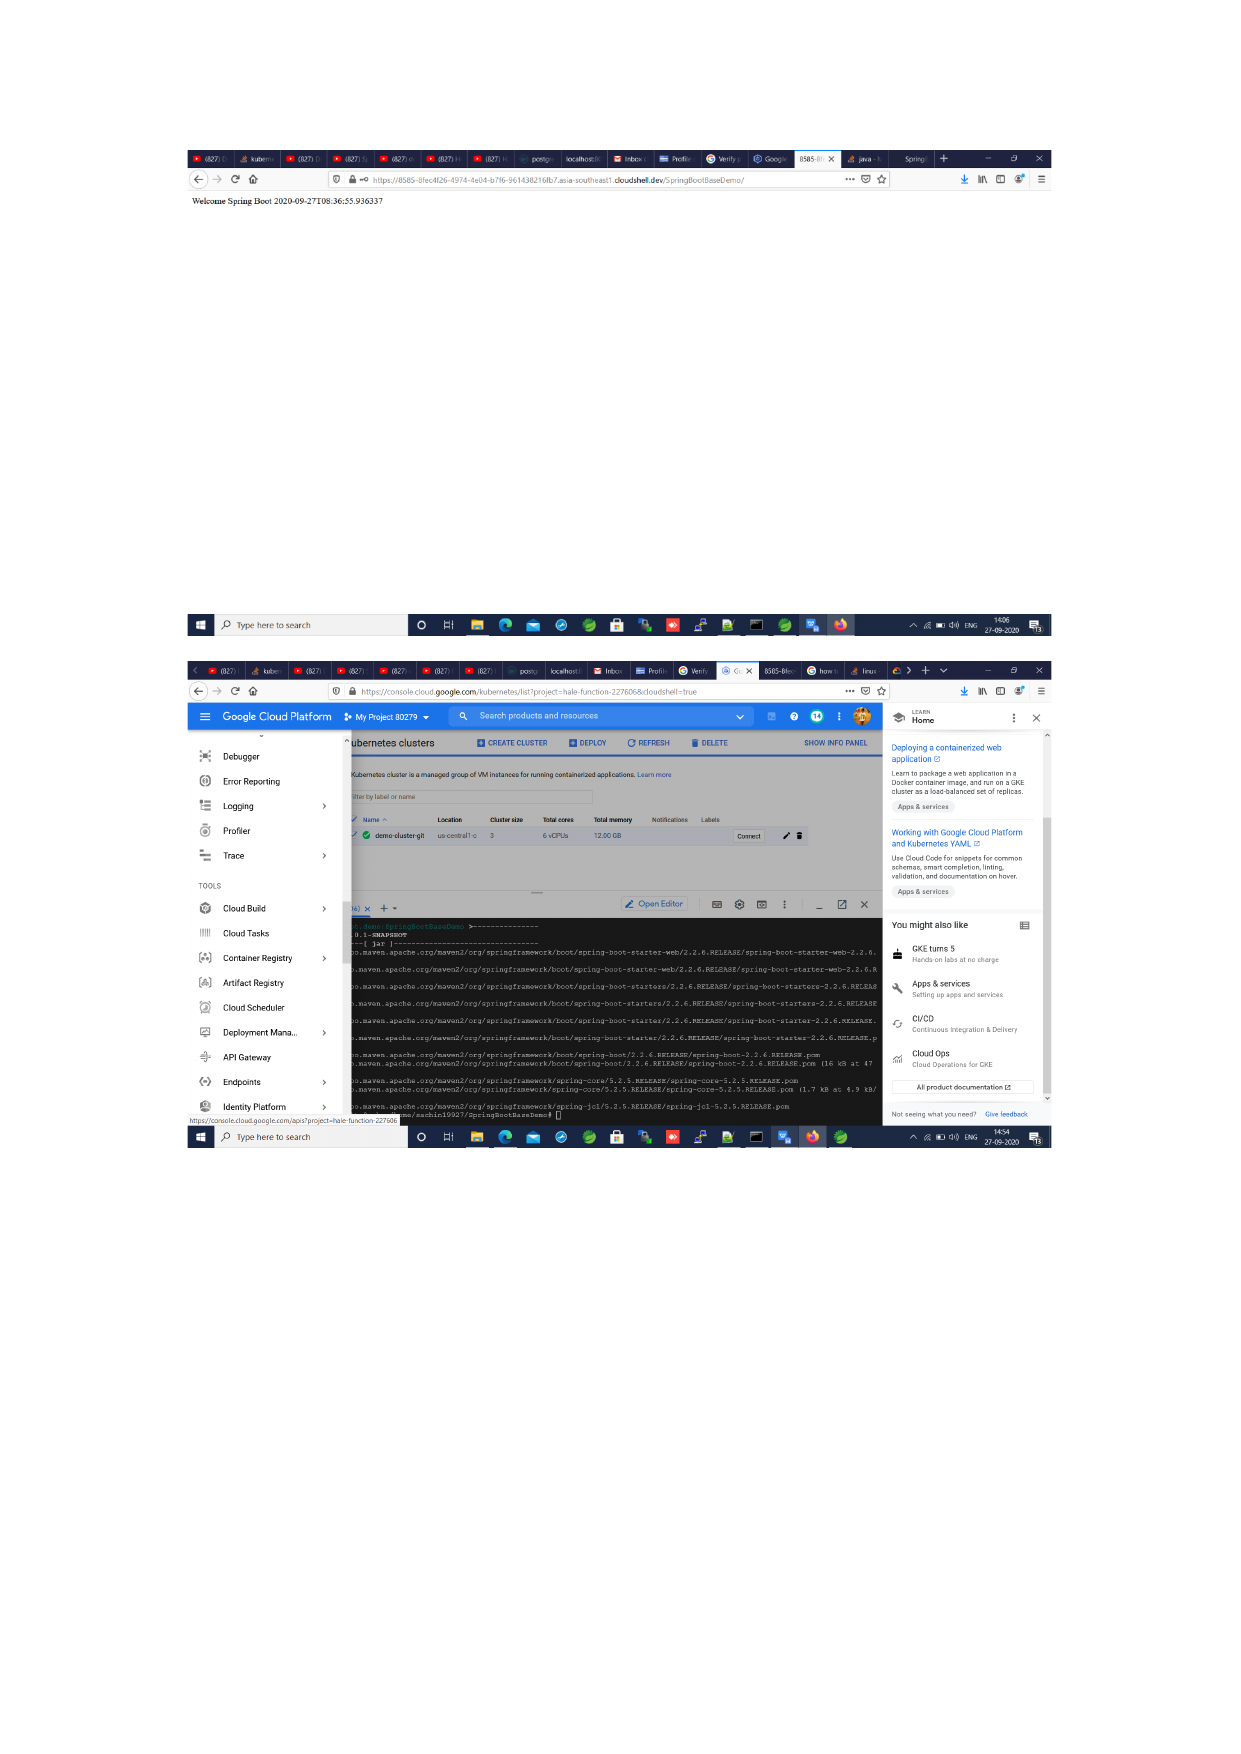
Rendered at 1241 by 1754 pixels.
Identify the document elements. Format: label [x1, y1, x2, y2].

picture [187, 661, 1052, 1148]
picture [187, 150, 1052, 636]
